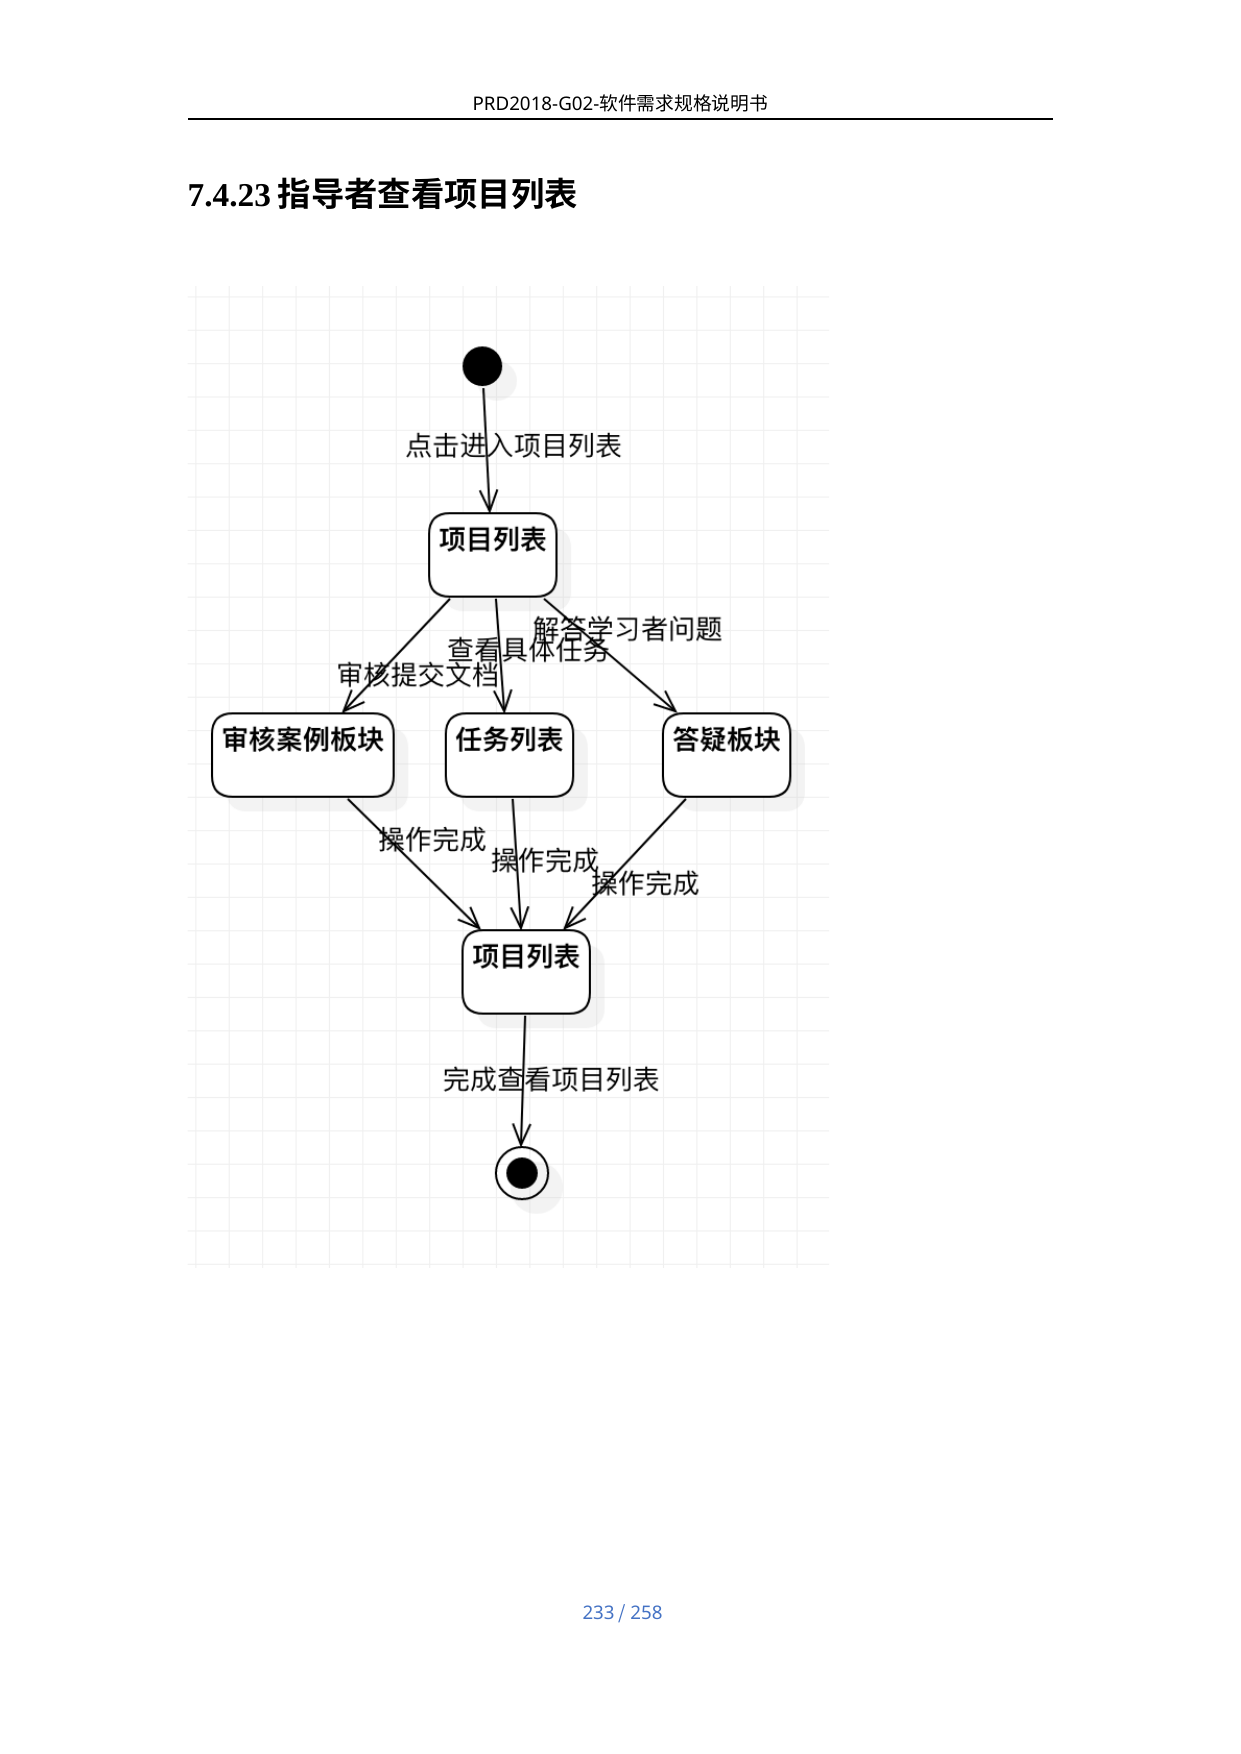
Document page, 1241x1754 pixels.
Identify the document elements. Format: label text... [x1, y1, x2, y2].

picture [187, 286, 830, 1268]
subtitle 7.4.23指导者查看项目列表 [187, 159, 1053, 224]
